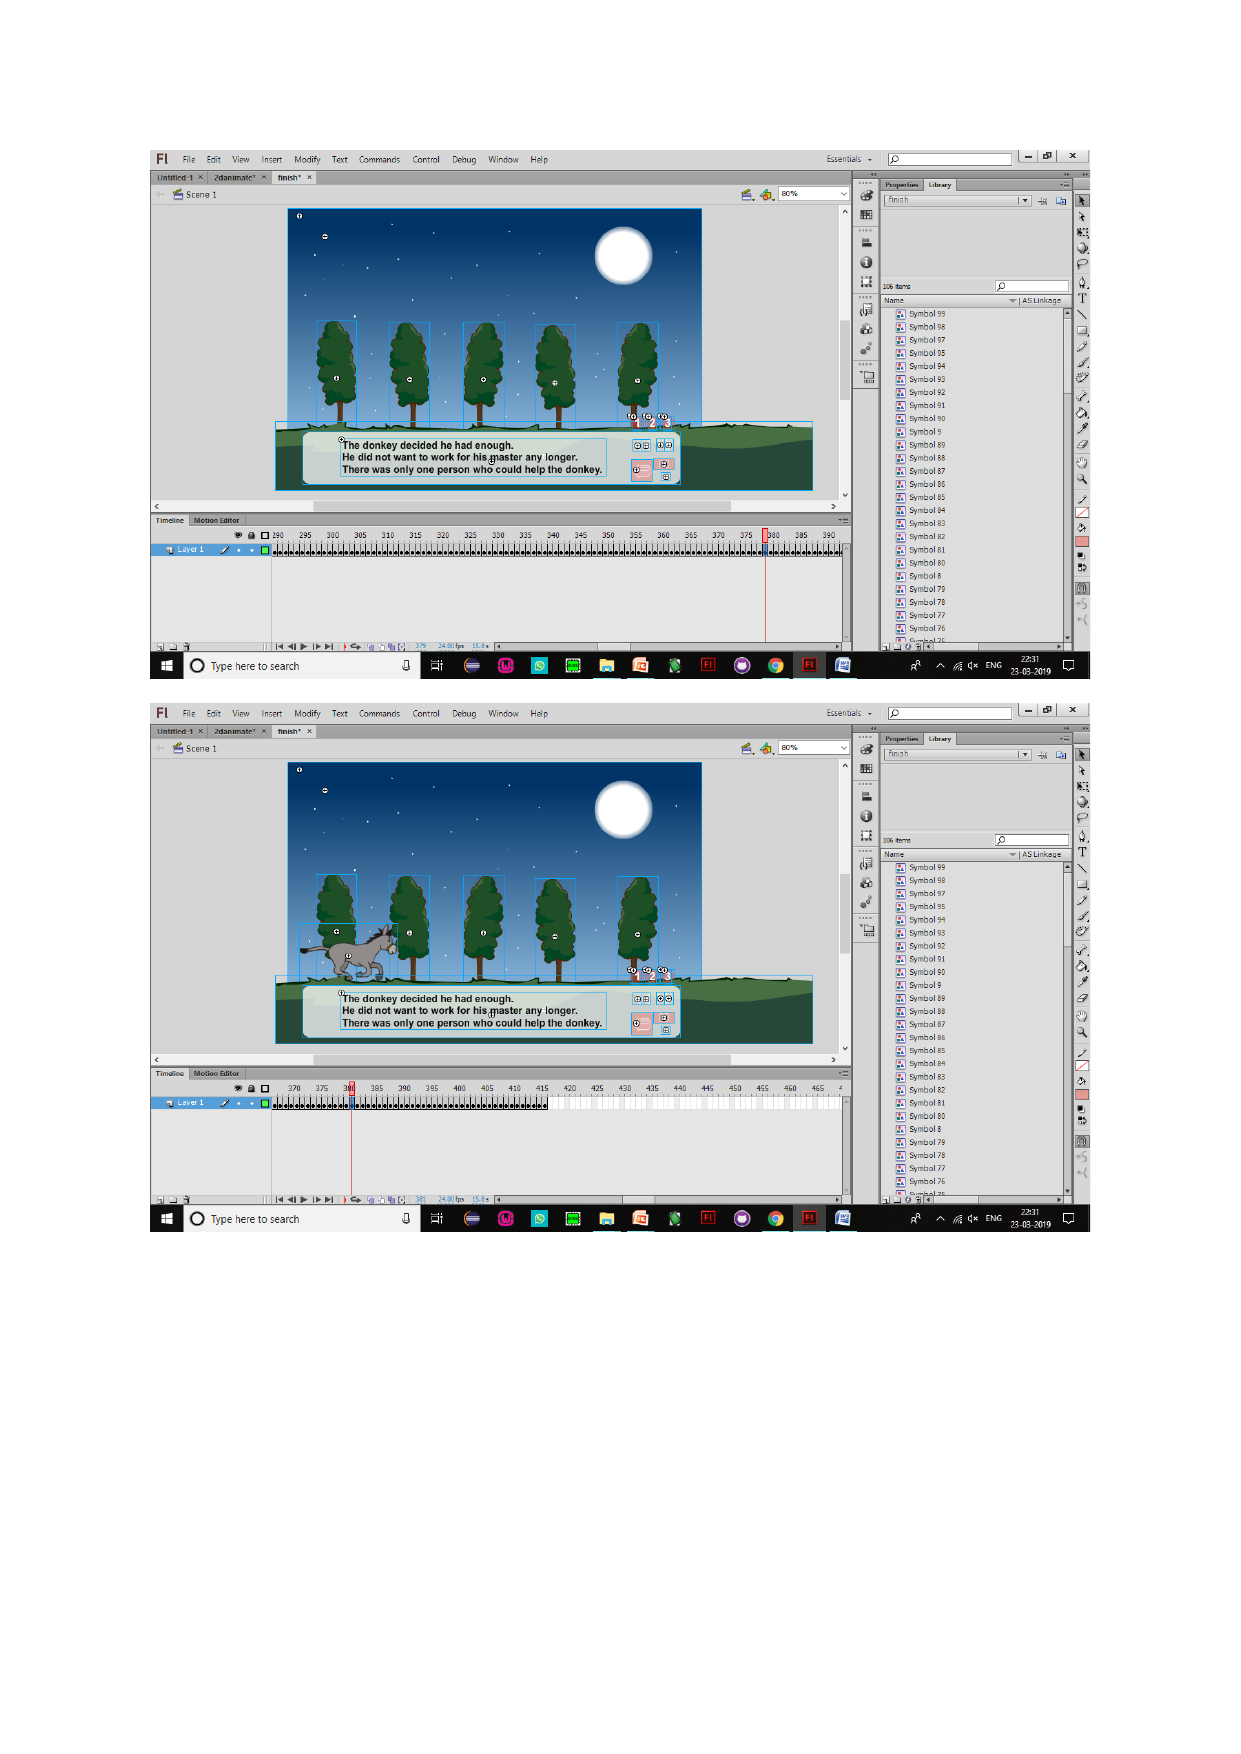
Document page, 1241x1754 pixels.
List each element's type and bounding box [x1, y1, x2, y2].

picture [150, 703, 1091, 1232]
picture [150, 150, 1091, 679]
